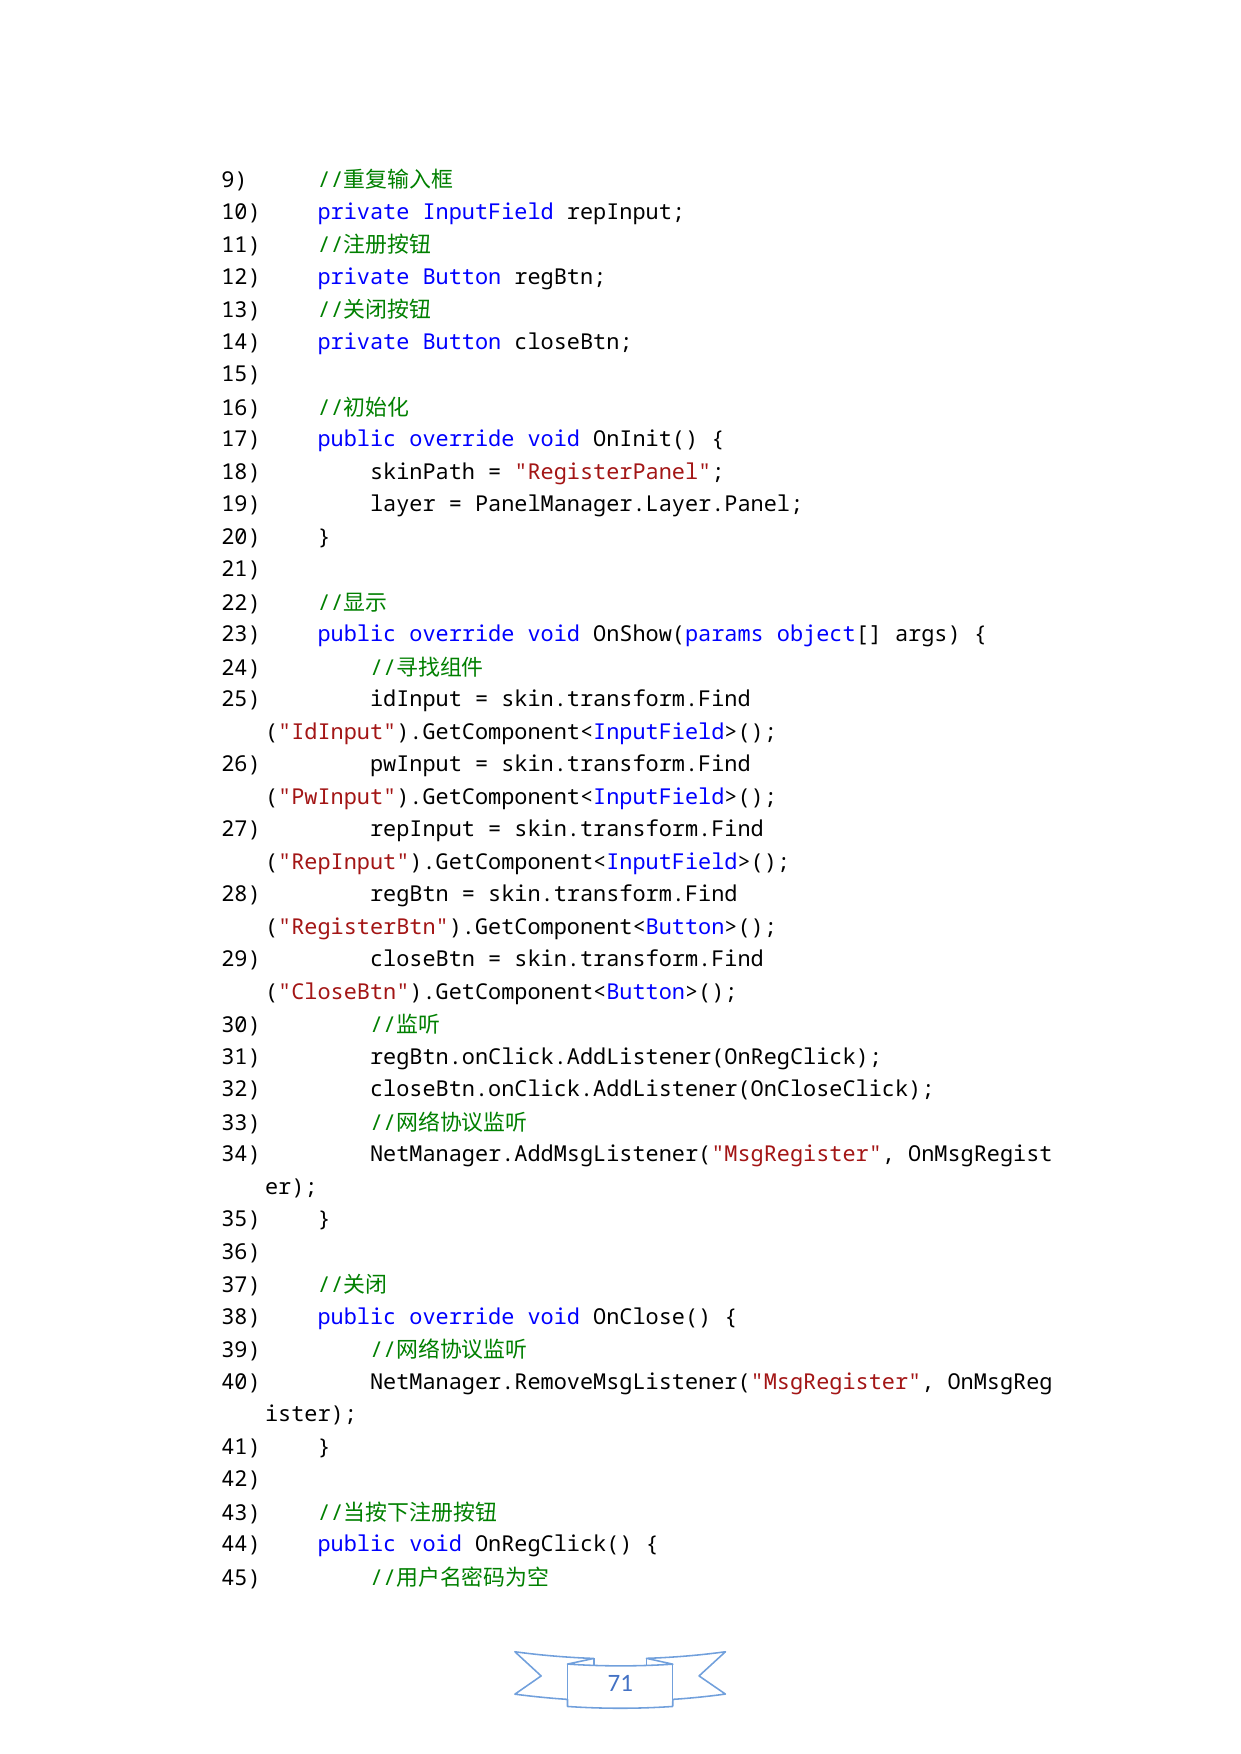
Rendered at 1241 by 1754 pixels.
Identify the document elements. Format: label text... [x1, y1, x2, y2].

list public override void OnInit() { [221, 422, 1063, 454]
list private Button regBtn; [221, 259, 1063, 292]
list } [221, 519, 1063, 552]
list //用户名密码为空 [221, 1559, 1063, 1592]
list //注册按钮 [221, 227, 1063, 259]
list //寻找组件 [221, 649, 1063, 682]
list public override void OnShow(params object[] args) { [221, 617, 1063, 649]
list idInput = skin.transform.Find("IdInput").GetComponent<InputField>(); [221, 682, 1063, 747]
list skinPath = "RegisterPanel"; [221, 454, 1063, 487]
list layer = PanelManager.Layer.Panel; [221, 487, 1063, 519]
list //关闭 [221, 1267, 1063, 1299]
list private Button closeBtn; [221, 324, 1063, 357]
list closeBtn.onClick.AddListener(OnCloseClick); [221, 1072, 1063, 1104]
list //初始化 [221, 389, 1063, 422]
list //网络协议监听 [221, 1104, 1063, 1137]
list } [221, 1202, 1063, 1234]
list closeBtn = skin.transform.Find("CloseBtn").GetComponent<Button>(); [221, 942, 1063, 1007]
list //重复输入框 [221, 162, 1063, 194]
list repInput = skin.transform.Find("RepInput").GetComponent<InputField>(); [221, 812, 1063, 877]
list private InputField repInput; [221, 194, 1063, 227]
list regBtn = skin.transform.Find("RegisterBtn").GetComponent<Button>(); [221, 877, 1063, 942]
list } [221, 1429, 1063, 1462]
list public override void OnClose() { [221, 1299, 1063, 1332]
list //显示 [221, 584, 1063, 617]
list //网络协议监听 [221, 1332, 1063, 1364]
list public void OnRegClick() { [221, 1527, 1063, 1559]
list NetManager.AddMsgListener("MsgRegister", OnMsgRegister); [221, 1137, 1063, 1202]
list //关闭按钮 [221, 292, 1063, 324]
list //当按下注册按钮 [221, 1494, 1063, 1527]
list //监听 [221, 1007, 1063, 1039]
list pwInput = skin.transform.Find("PwInput").GetComponent<InputField>(); [221, 747, 1063, 812]
list NetManager.RemoveMsgListener("MsgRegister", OnMsgRegister); [221, 1364, 1063, 1429]
list regBtn.onClick.AddListener(OnRegClick); [221, 1039, 1063, 1072]
